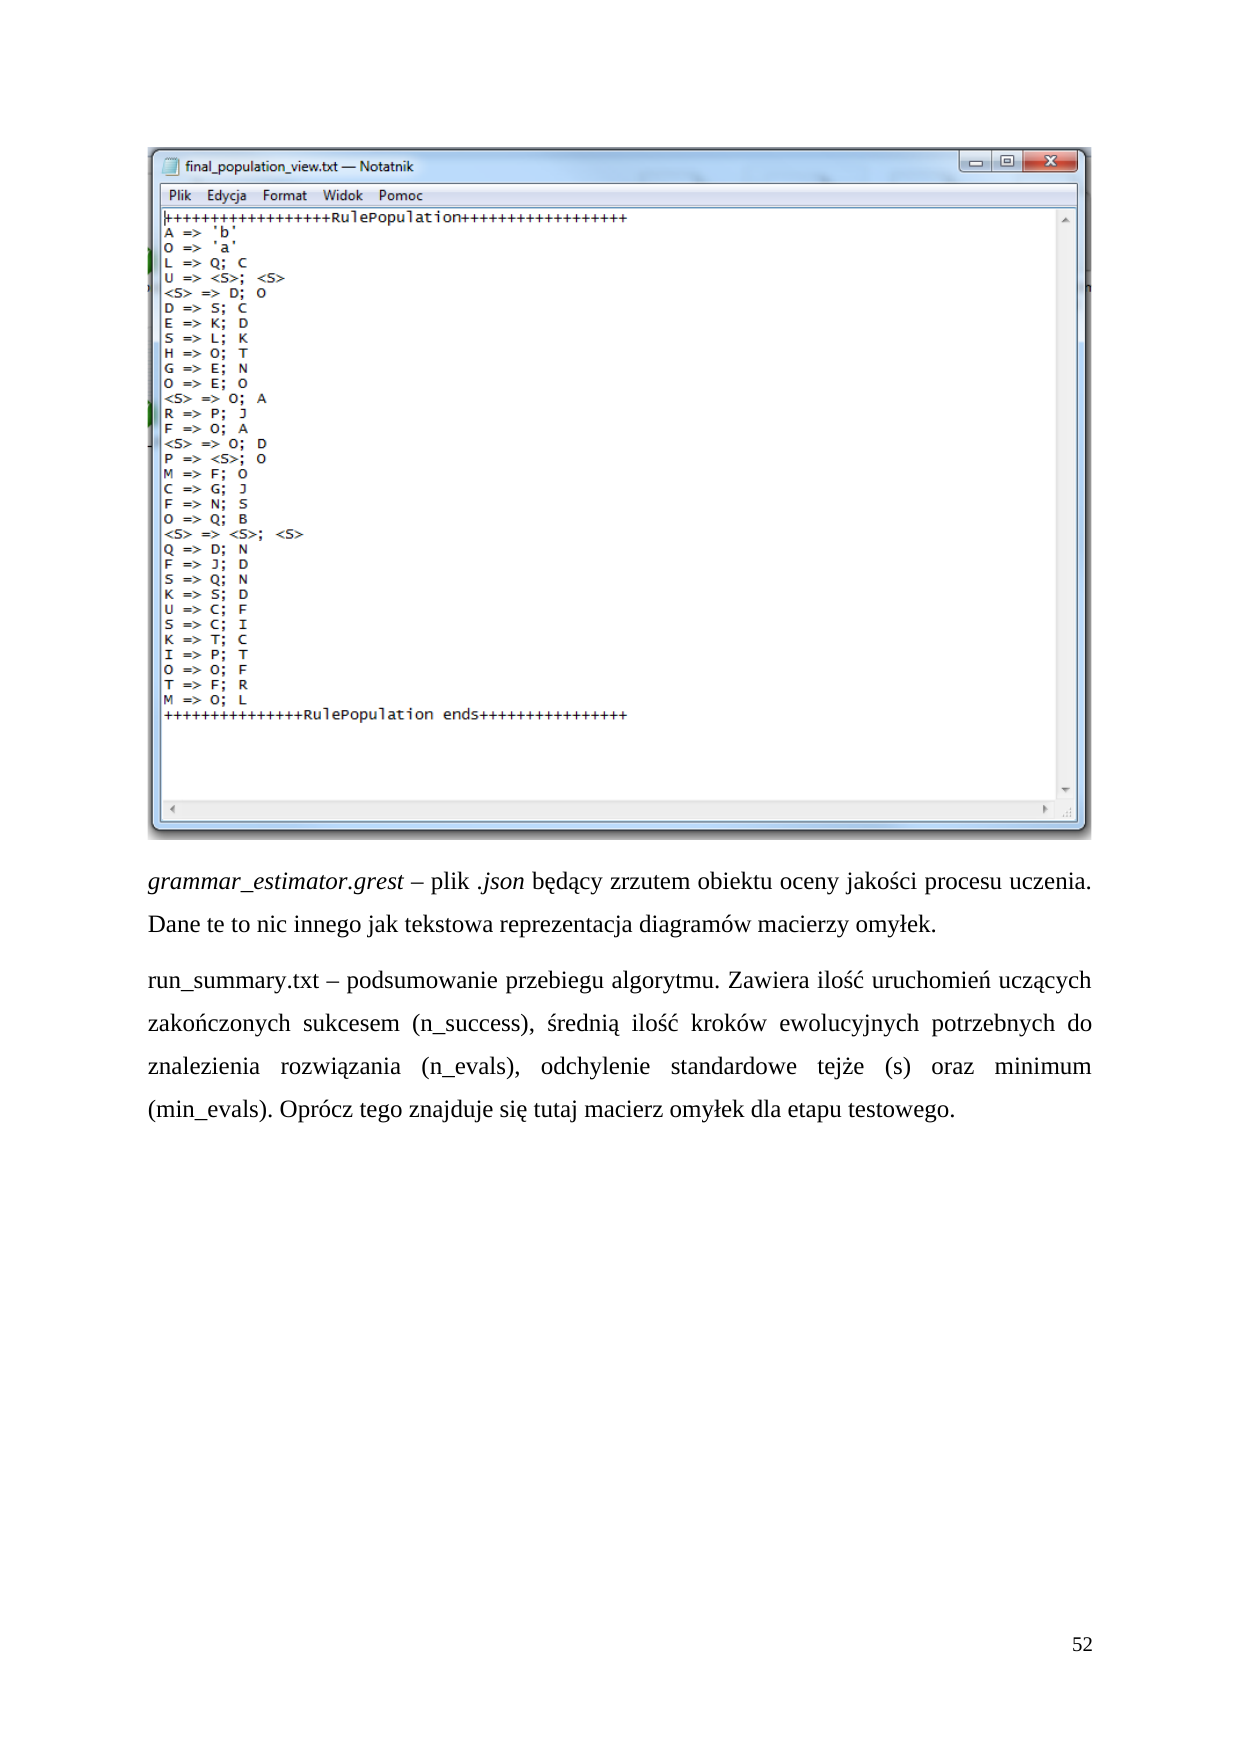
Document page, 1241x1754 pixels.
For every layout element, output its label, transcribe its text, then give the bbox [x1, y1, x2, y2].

picture [147, 147, 1092, 840]
text grammar_estimator.grest – plik .json będący zrzutem obiektu oceny jakości procesu uczenia. Dane te to nic innego jak tekstowa reprezentacja diagramów macierzy omyłek. [148, 866, 1093, 938]
text run_summary.txt – podsumowanie przebiegu algorytmu. Zawiera ilość uruchomień uczących zakończonych sukcesem (n_success), średnią ilość kroków ewolucyjnych potrzebnych do znalezienia rozwiązania (n_evals), odchylenie standardowe tejże (s) oraz minimum (min_evals). Oprócz tego znajduje się tutaj macierz omyłek dla etapu testowego. [148, 965, 1093, 1123]
